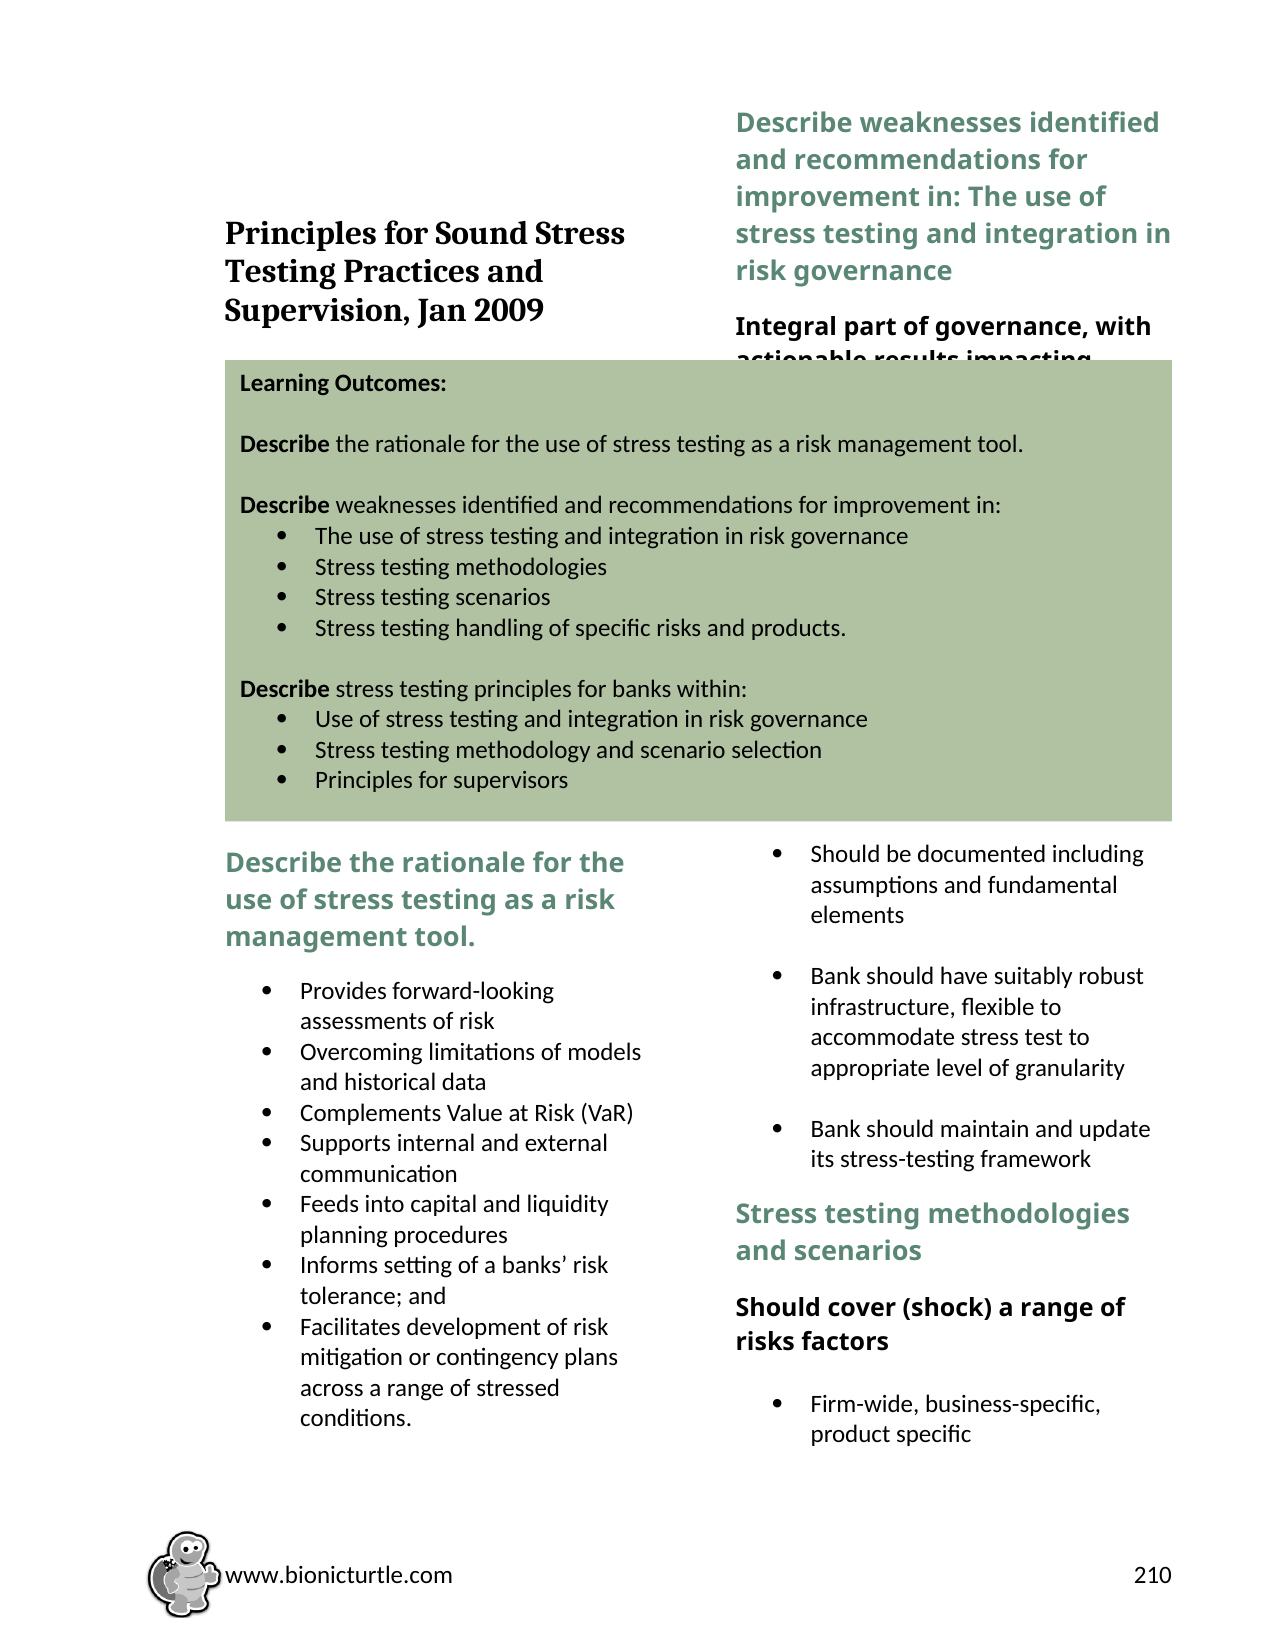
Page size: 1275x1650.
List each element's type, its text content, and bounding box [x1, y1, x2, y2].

list Bank should have suitably robust infrastructure, flexible to accommodate stress test to appropriate level of granularity [773, 960, 1172, 1082]
list Facilitates development of risk mitigation or contingency plans across a range of stressed conditions. [262, 1311, 662, 1433]
list Feeds into capital and liquidity planning procedures [262, 1189, 662, 1250]
subtitle Integral part of governance, with actionable results impacting strategic decisions [735, 309, 1172, 360]
subtitle Should cover (shock) a range of risks factors [735, 1289, 1172, 1357]
list Should be documented including assumptions and fundamental elements [773, 838, 1172, 930]
list Bank should maintain and update its framework [773, 1113, 1172, 1174]
subtitle Describe the rationale for the use of stress testing as a risk management tool. [225, 843, 662, 954]
list Supports internal and external communication [262, 1128, 662, 1189]
subtitle Principles for Sound Stress Testing Practices and Supervision, Jan 2009 [225, 214, 662, 329]
list Firm-wide, business-specific, product specific [773, 1388, 1172, 1479]
subtitle Stress testing methodologies and scenarios [735, 1195, 1172, 1268]
list Complements Value at Risk (VaR) [262, 1097, 662, 1128]
list Overcoming limitations of models and historical data [262, 1036, 662, 1097]
list Informs setting of a banks’ risk tolerance; [262, 1250, 662, 1311]
subtitle Describe weaknesses identified and recommendations for improvement in: The use of stress testing and integration in risk governance [735, 103, 1172, 288]
list Provides forward-looking assessments of risk [262, 975, 662, 1036]
